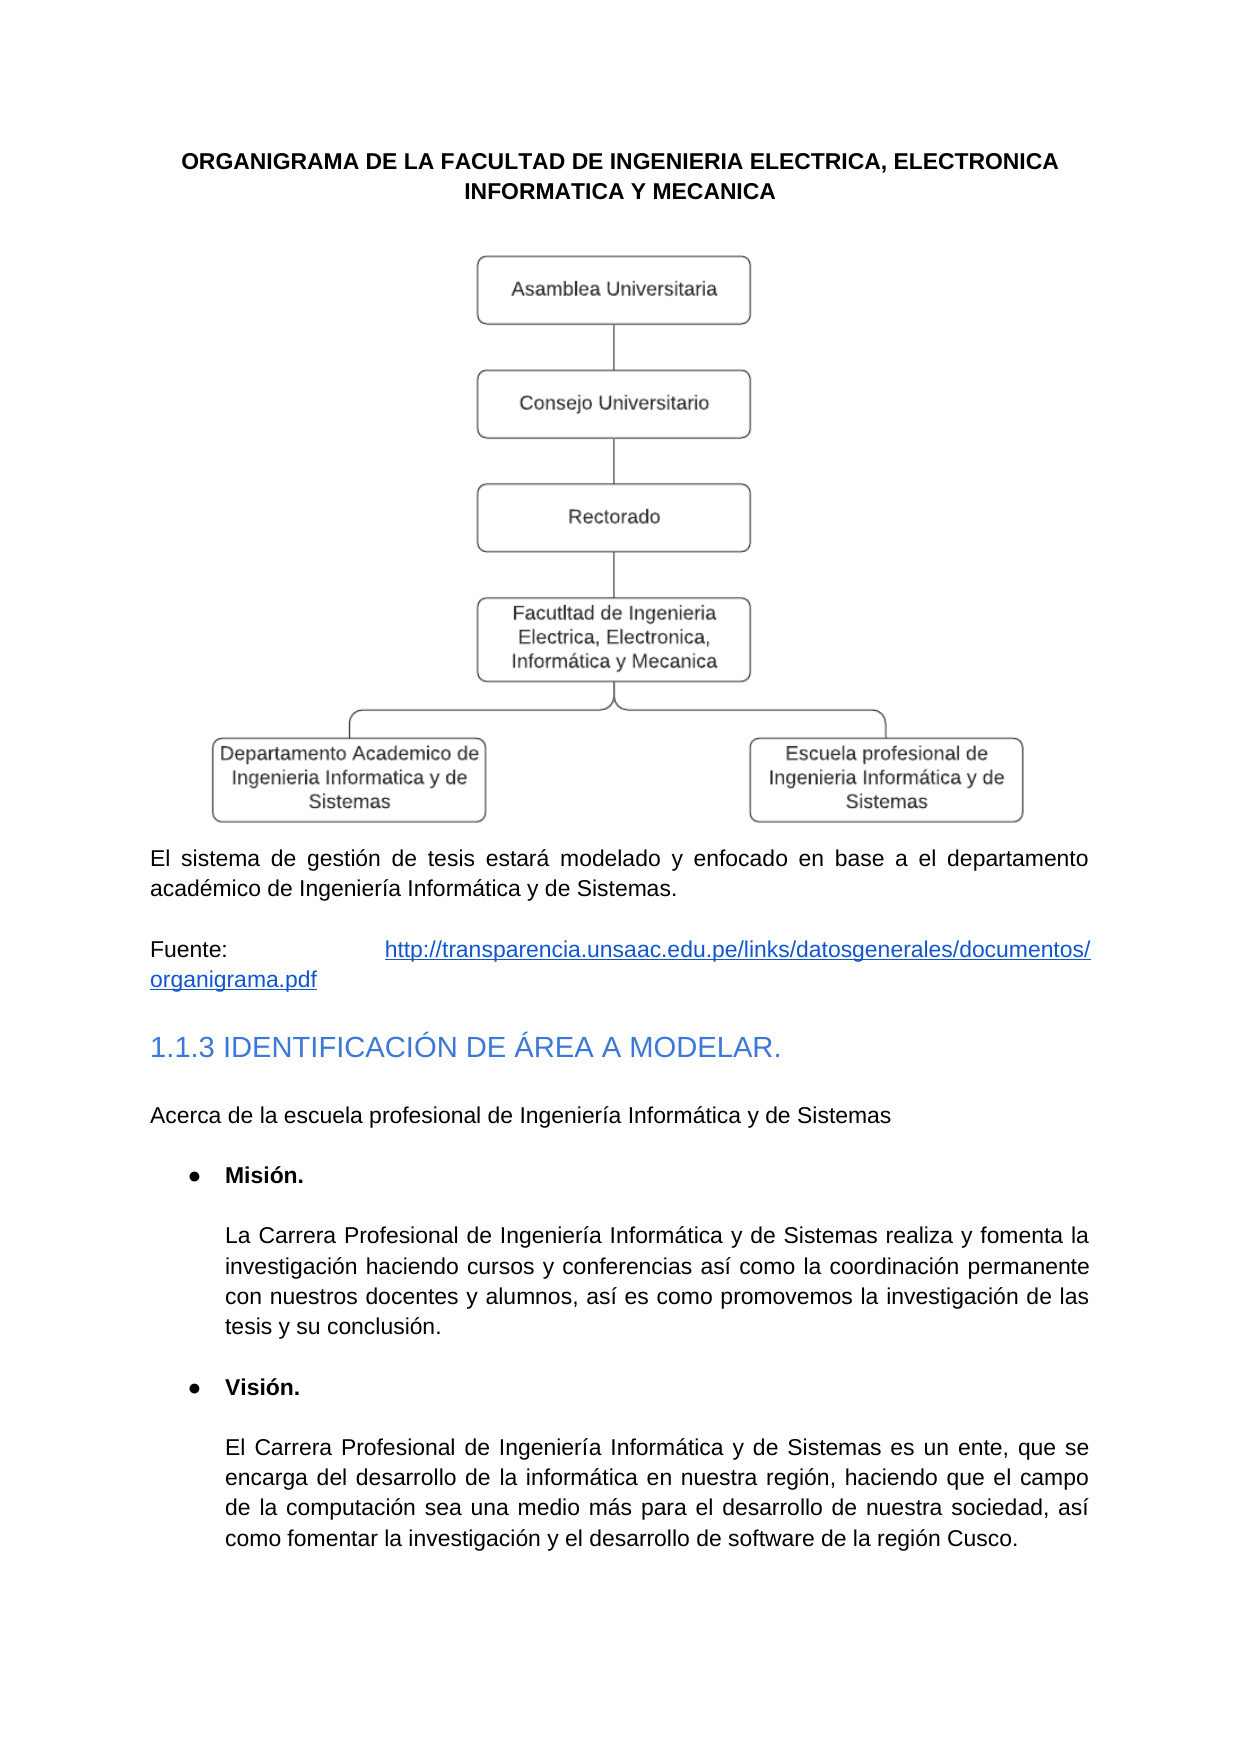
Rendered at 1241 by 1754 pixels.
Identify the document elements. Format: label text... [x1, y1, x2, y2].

text El Carrera Profesional de Ingenierí­a Informática y de Sistemas es un ente, que se encarga del desarrollo de la informática en nuestra región, haciendo que el campo de la computación sea una medio más para el desarrollo de nuestra sociedad, así­ como fomentar la investigación y el desarrollo de software de la región Cusco. [225, 1434, 1090, 1551]
picture [198, 241, 1042, 837]
list Misión. [187, 1162, 1090, 1188]
text Fuente: http://transparencia.unsaac.edu.pe/links/datosgenerales/documentos/organigrama.pdf [150, 936, 1090, 992]
text Acerca de la escuela profesional de Ingeniería Informática y de Sistemas [150, 1102, 1090, 1128]
text La Carrera Profesional de Ingeniería Informática y de Sistemas realiza y fomenta la investigación haciendo cursos y conferencias así como la coordinación permanente con nuestros docentes y alumnos, así es como promovemos la investigación de las tesis y su conclusión. [225, 1222, 1090, 1339]
list Visión. [187, 1373, 1090, 1400]
text ORGANIGRAMA DE LA FACULTAD DE INGENIERIA ELECTRICA, ELECTRONICA INFORMATICA Y MECANICA [150, 148, 1090, 204]
subtitle 1.1.3 IDENTIFICACIÓN DE ÁREA A MODELAR. [150, 1029, 1090, 1063]
text El sistema de gestión de tesis estará modelado y enfocado en base a el departamento académico de Ingeniería Informática y de Sistemas. [150, 845, 1090, 902]
